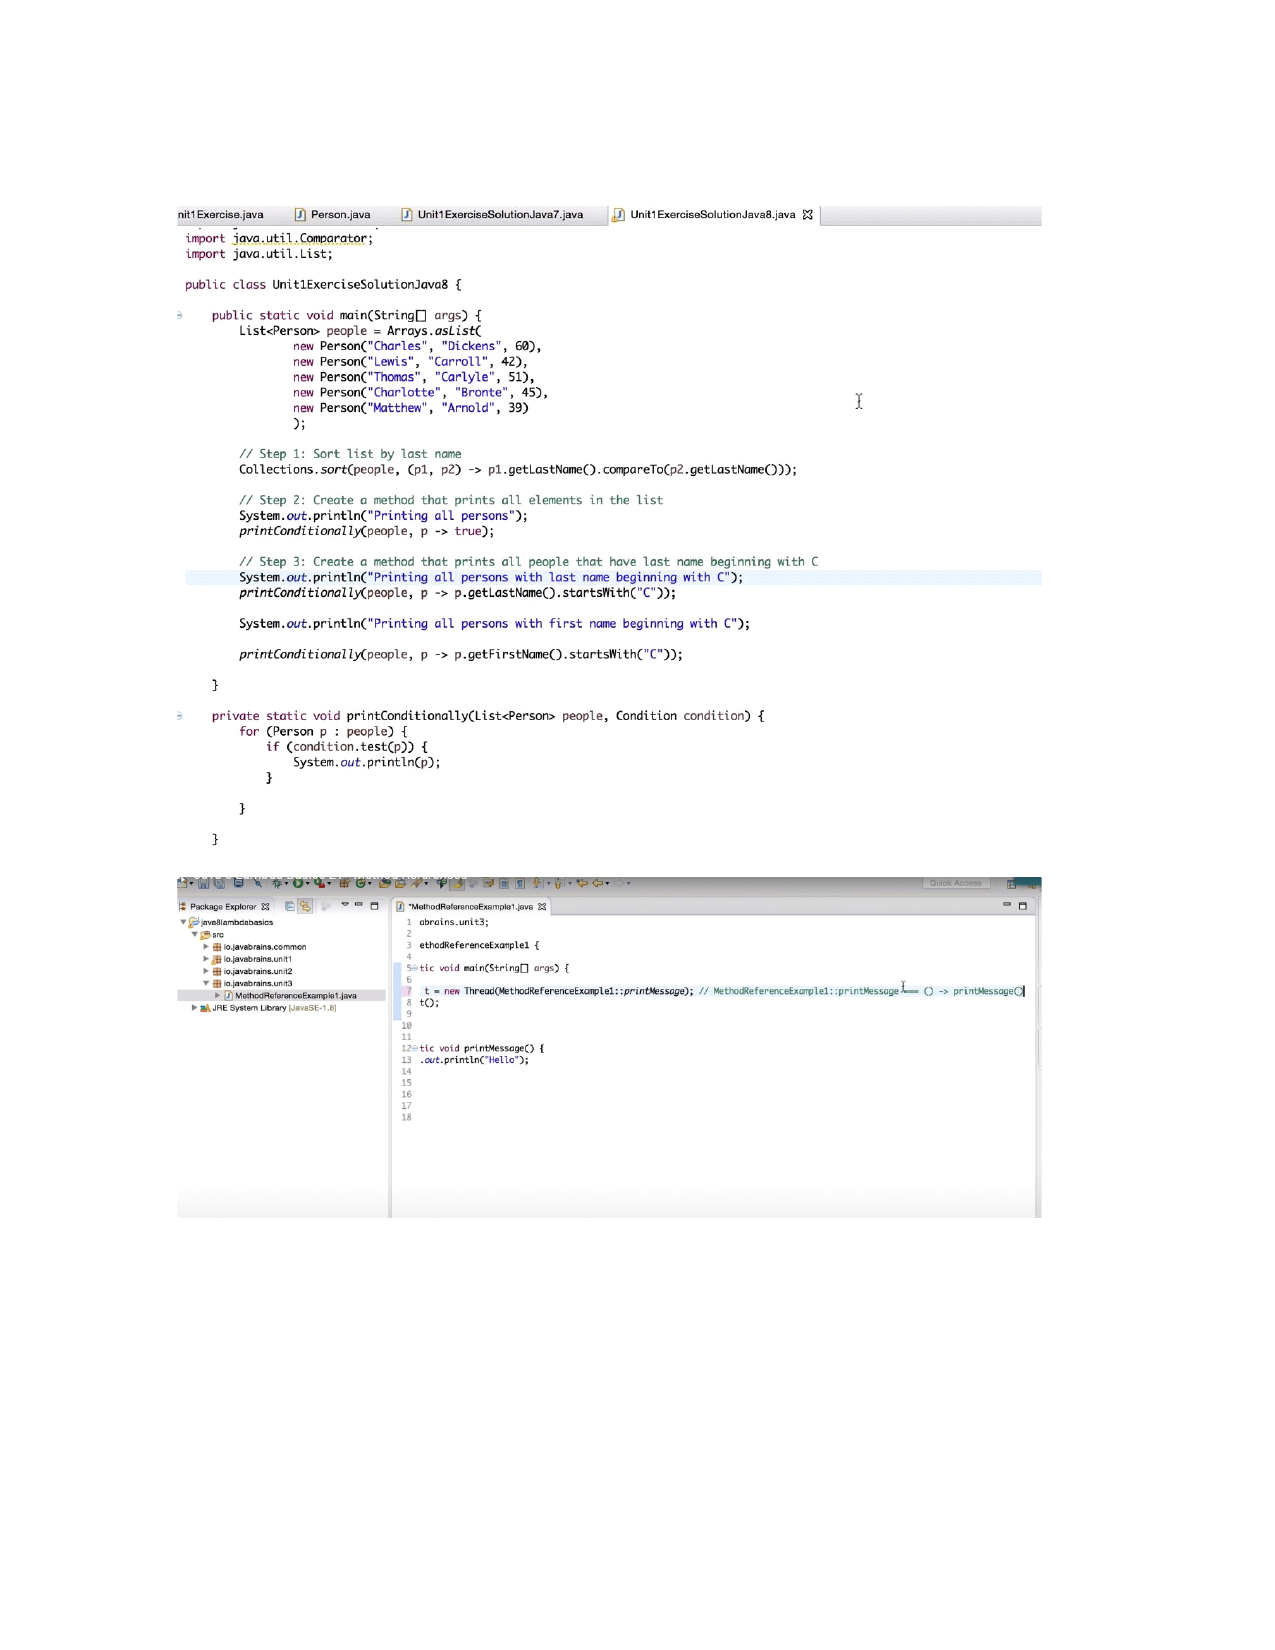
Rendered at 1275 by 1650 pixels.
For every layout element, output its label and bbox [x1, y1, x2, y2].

picture [177, 206, 1042, 1218]
